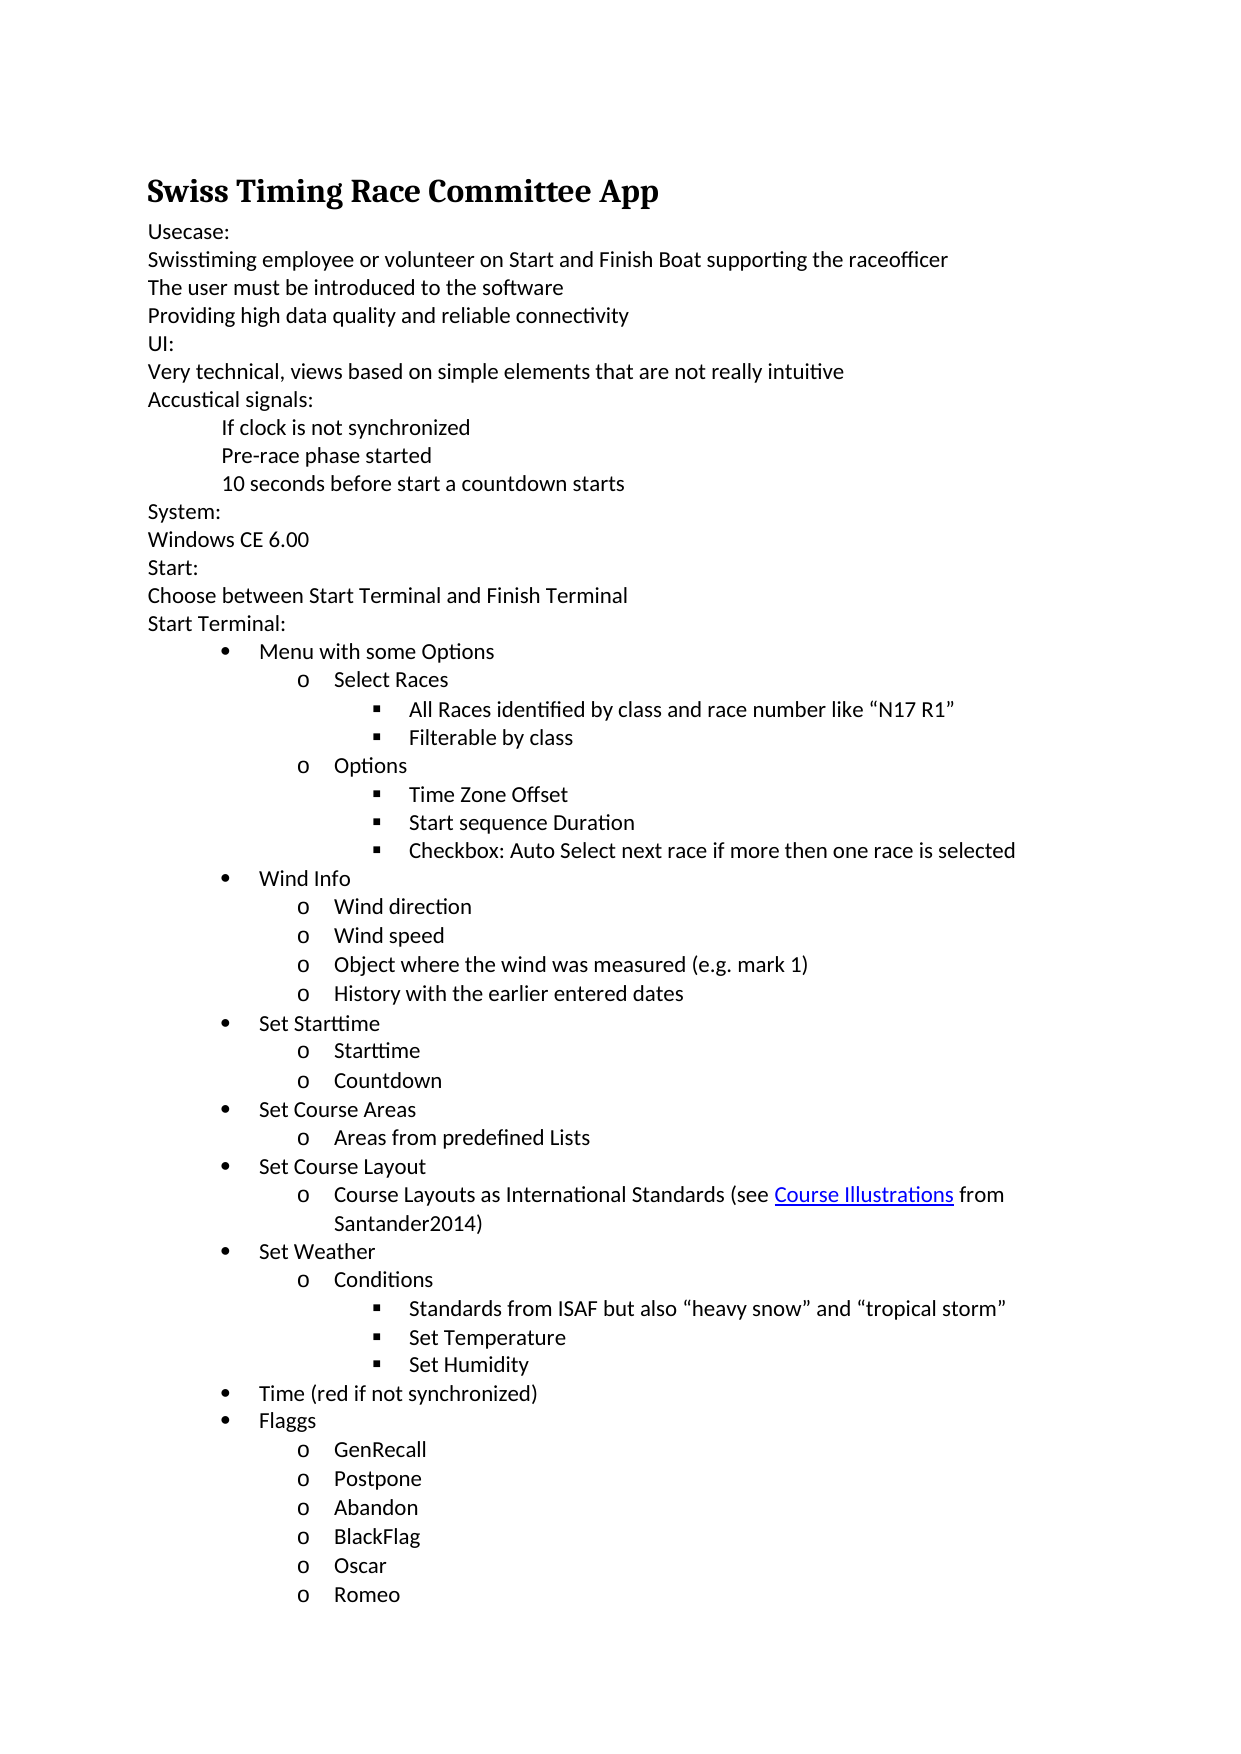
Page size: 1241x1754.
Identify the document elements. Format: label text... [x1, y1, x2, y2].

list Wind Info [221, 864, 1093, 892]
text Pre-race phase started [148, 441, 1093, 469]
list Oscar [296, 1551, 1093, 1581]
list Countdown [296, 1066, 1093, 1095]
list Time Zone Offset [371, 780, 1093, 808]
text The user must be introduced to the software [148, 273, 1093, 301]
list Options [296, 751, 1093, 780]
text System: [148, 497, 1093, 525]
list Checkbox: Auto Select next race if more then one race is selected [371, 836, 1093, 864]
list Postpone [296, 1464, 1093, 1493]
list Set Temperature [371, 1323, 1093, 1351]
list Start sequence Duration [371, 808, 1093, 836]
list Set Humidity [371, 1351, 1093, 1379]
list Select Races [296, 666, 1093, 695]
list GenRecall [296, 1435, 1093, 1464]
list Object where the wind was measured (e.g. mark 1) [296, 950, 1093, 979]
list Set Starttime [221, 1009, 1093, 1037]
list Filterable by class [371, 723, 1093, 751]
list Standards from ISAF but also “heavy snow” and “tropical storm” [371, 1294, 1093, 1323]
text If clock is not synchronized [148, 413, 1093, 441]
list Abandon [296, 1493, 1093, 1522]
list All Races identified by class and race number like “N17 R1” [371, 695, 1093, 723]
list BlackFlag [296, 1522, 1093, 1551]
list Menu with some Options [221, 637, 1093, 666]
text Start: [148, 553, 1093, 581]
text Windows CE 6.00 [148, 525, 1093, 553]
list Wind direction [296, 892, 1093, 921]
list Conditions [296, 1265, 1093, 1294]
text Swisstiming employee or volunteer on Start and Finish Boat supporting the raceofficer [148, 245, 1093, 273]
list Time (red if not synchronized) [221, 1379, 1093, 1407]
list Set Course Layout [221, 1152, 1093, 1180]
list Starttime [296, 1037, 1093, 1066]
text Accustical signals: [148, 385, 1093, 413]
text Start Terminal: [148, 609, 1093, 637]
text 10 seconds before start a countdown starts [148, 469, 1093, 497]
text Providing high data quality and reliable connectivity [148, 301, 1093, 329]
text Very technical, views based on simple elements that are not really intuitive [148, 357, 1093, 385]
list Set Weather [221, 1237, 1093, 1265]
list Areas from predefined Lists [296, 1123, 1093, 1152]
list Wind speed [296, 921, 1093, 950]
text Choose between Start Terminal and Finish Terminal [148, 581, 1093, 609]
list Flaggs [221, 1407, 1093, 1435]
list Romeo [296, 1581, 1093, 1610]
list Course Layouts as International Standards (see Course Illustrations from Santander2014) [296, 1180, 1093, 1237]
subtitle Swiss Timing Race Committee App [148, 173, 1093, 211]
list History with the earlier entered dates [296, 979, 1093, 1009]
text Usecase: [148, 217, 1093, 245]
list Set Course Areas [221, 1095, 1093, 1123]
text UI: [148, 329, 1093, 357]
